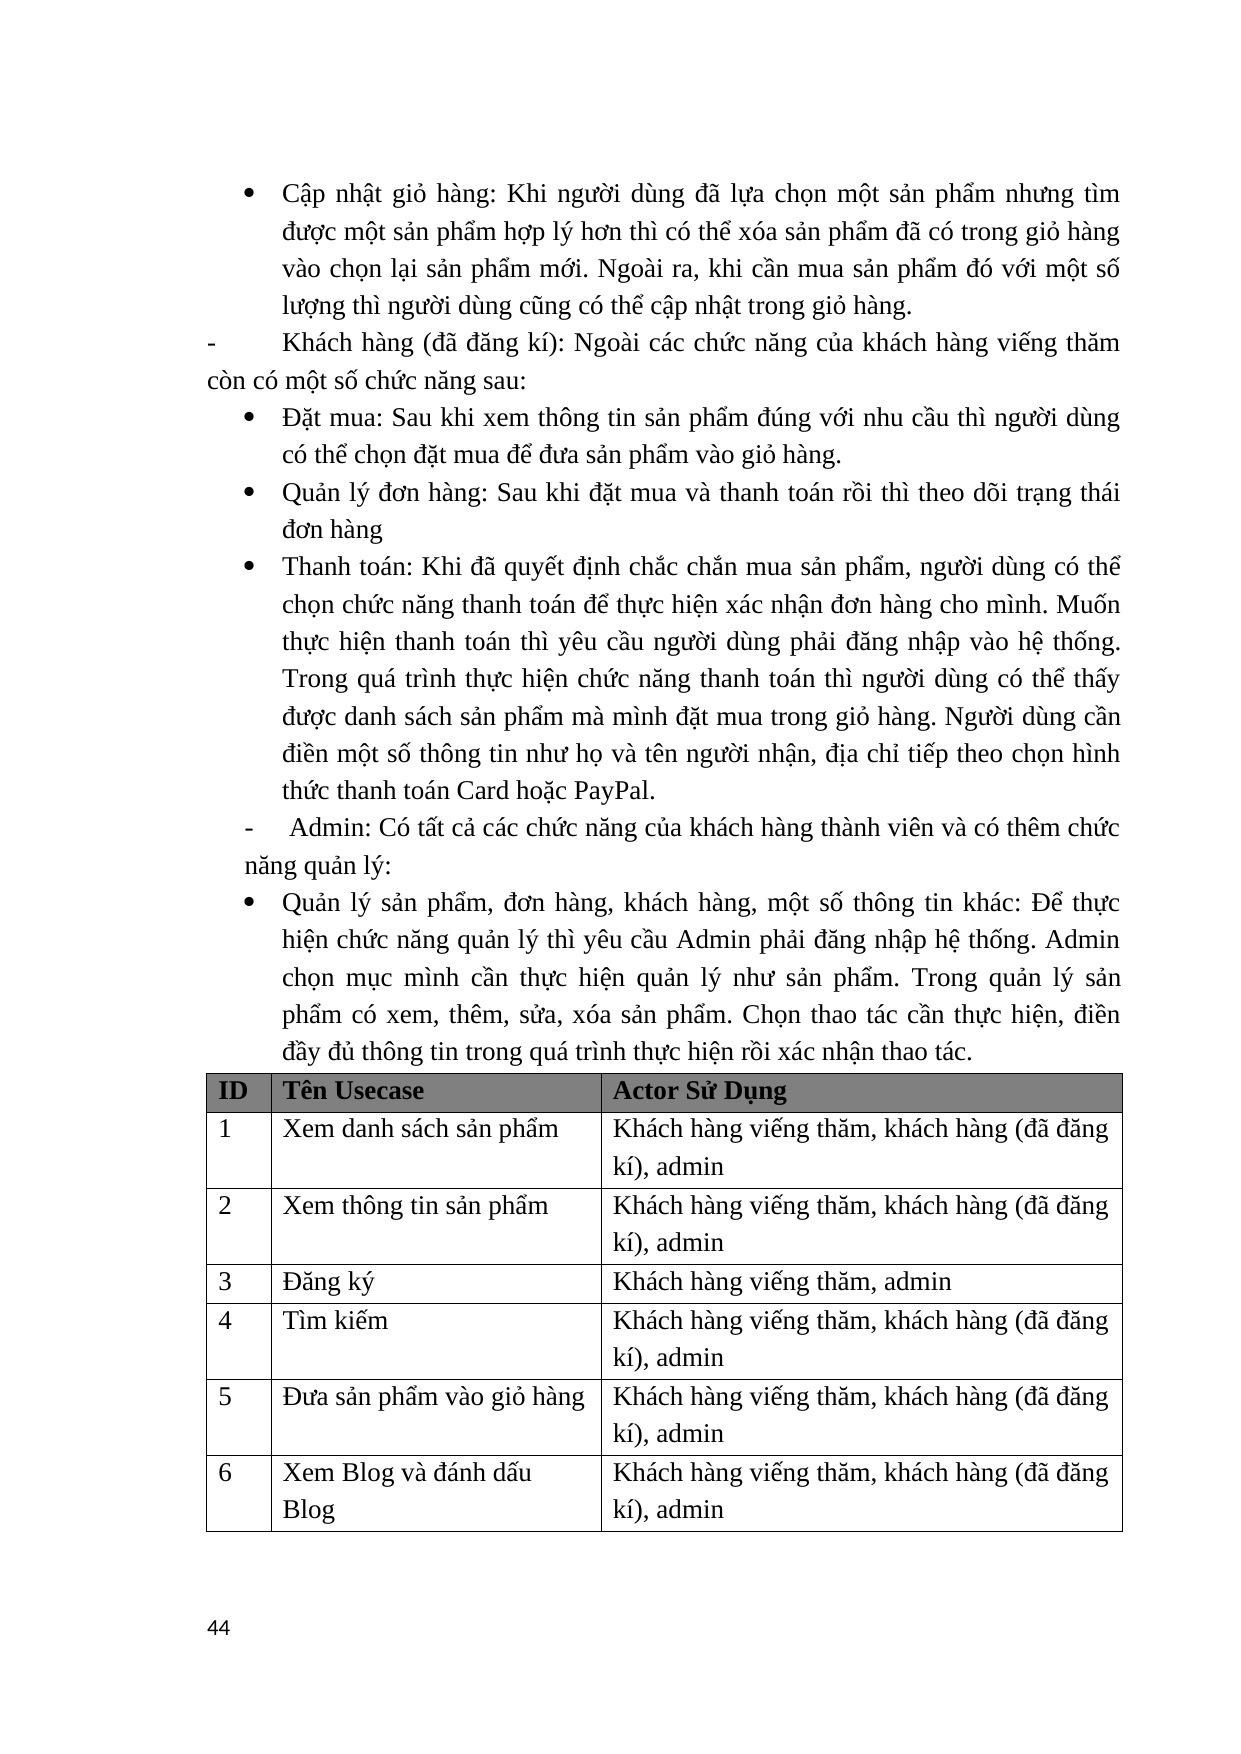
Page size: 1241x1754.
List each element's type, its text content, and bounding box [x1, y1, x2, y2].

table_cell Khách hàng viếng thăm, khách hàng (đã đăng kí), admin [602, 1456, 1122, 1531]
table_header Tên Usecase [272, 1074, 601, 1112]
list Thanh toán: Khi đã quyết định chắc chắn mua sản phẩm, người dùng có thể chọn chức năng thanh toán để thực hiện xác nhận đơn hàng cho mình. Muốn thực hiện thanh toán thì yêu cầu người dùng phải đăng nhập vào hệ thống. Trong quá trình thực hiện chức năng thanh toán thì người dùng có thể thấy được danh sách sản phẩm mà mình đặt mua trong giỏ hàng. Người dùng cần điền một số thông tin như họ và tên người nhận, địa chỉ tiếp theo chọn hình thức thanh toán Card hoặc PayPal. [244, 550, 1122, 805]
table_cell Đăng ký [272, 1265, 601, 1303]
table_cell Xem Blog và đánh dấu Blog [272, 1456, 601, 1531]
table_cell Tìm kiếm [272, 1304, 601, 1379]
table_cell Khách hàng viếng thăm, khách hàng (đã đăng kí), admin [602, 1113, 1122, 1188]
list Quản lý sản phẩm, đơn hàng, khách hàng, một số thông tin khác: Để thực hiện chức năng quản lý thì yêu cầu Admin phải đăng nhập hệ thống. Admin chọn mục mình cần thực hiện quản lý như sản phẩm. Trong quản lý sản phẩm có xem, thêm, sửa, xóa sản phẩm. Chọn thao tác cần thực hiện, điền đầy đủ thông tin trong quá trình thực hiện rồi xác nhận thao tác. [244, 886, 1122, 1067]
table_cell Đưa sản phẩm vào giỏ hàng [272, 1380, 601, 1455]
list Đặt mua: Sau khi xem thông tin sản phẩm đúng với nhu cầu thì người dùng có thể chọn đặt mua để đưa sản phẩm vào giỏ hàng. [244, 401, 1122, 469]
table_cell Khách hàng viếng thăm, khách hàng (đã đăng kí), admin [602, 1189, 1122, 1264]
table_cell Khách hàng viếng thăm, khách hàng (đã đăng kí), admin [602, 1380, 1122, 1455]
table_cell 6 [207, 1456, 271, 1531]
table_header Actor Sử Dụng [602, 1074, 1122, 1112]
table_cell Xem thông tin sản phẩm [272, 1189, 601, 1264]
table_cell Xem danh sách sản phẩm [272, 1113, 601, 1188]
table_cell 2 [207, 1189, 271, 1264]
table_cell Khách hàng viếng thăm, khách hàng (đã đăng kí), admin [602, 1304, 1122, 1379]
list Cập nhật giỏ hàng: Khi người dùng đã lựa chọn một sản phẩm nhưng tìm được một sản phẩm hợp lý hơn thì có thể xóa sản phẩm đã có trong giỏ hàng vào chọn lại sản phẩm mới. Ngoài ra, khi cần mua sản phẩm đó với một số lượng thì người dùng cũng có thể cập nhật trong giỏ hàng. [244, 177, 1122, 320]
table_cell 4 [207, 1304, 271, 1379]
list Quản lý đơn hàng: Sau khi đặt mua và thanh toán rồi thì theo dõi trạng thái đơn hàng [244, 476, 1122, 544]
text - Khách hàng (đã đăng kí): Ngoài các chức năng của khách hàng viếng thăm còn có một số chức năng sau: [207, 326, 1122, 395]
table_cell 1 [207, 1113, 271, 1188]
table_cell Khách hàng viếng thăm, admin [602, 1265, 1122, 1303]
list Admin: Có tất cả các chức năng của khách hàng thành viên và có thêm chức năng quản lý: [244, 812, 1122, 880]
table_header ID [207, 1074, 271, 1112]
table_cell 5 [207, 1380, 271, 1455]
table_cell 3 [207, 1265, 271, 1303]
